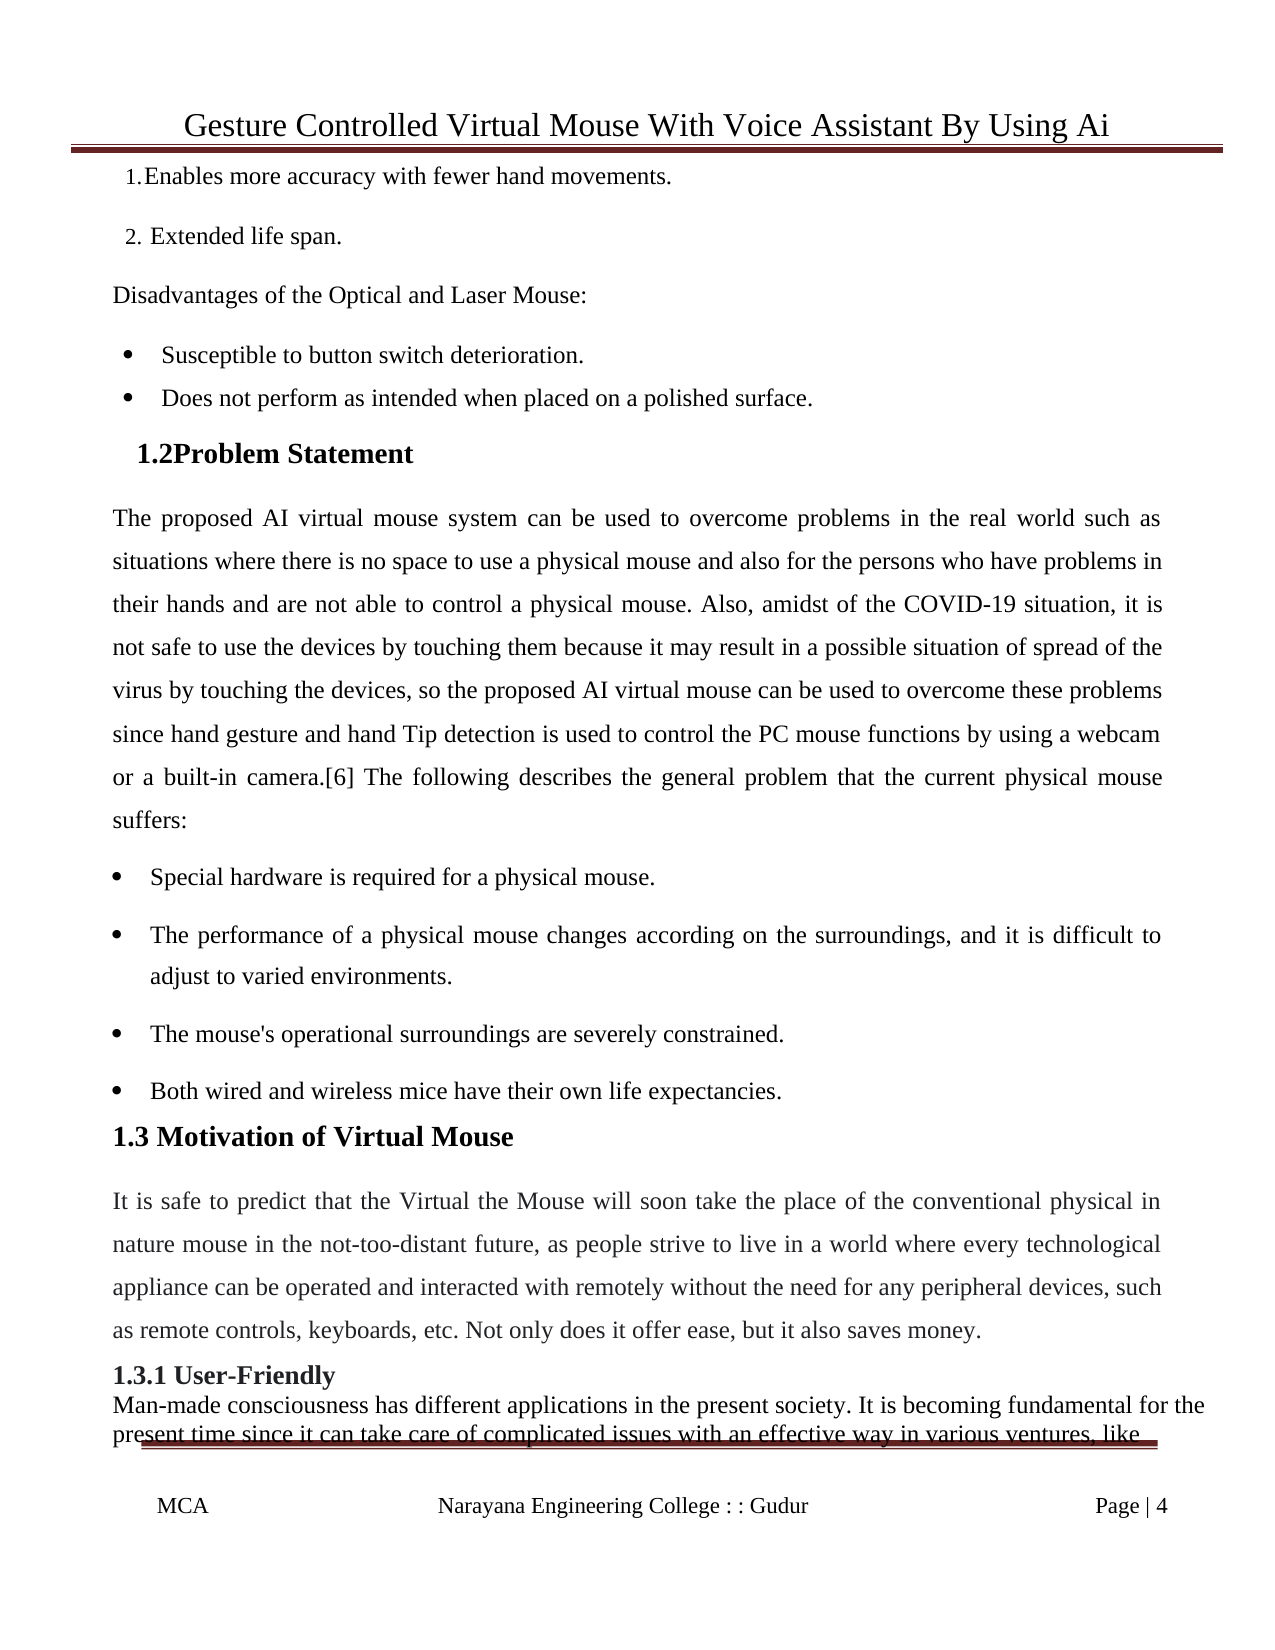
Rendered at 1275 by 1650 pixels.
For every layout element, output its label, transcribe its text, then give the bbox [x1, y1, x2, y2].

text It is safe to predict that the Virtual the Mouse will soon take the place of the conventional physical in nature mouse in the not-too-distant future, as people strive to live in a world where every technological appliance can be operated and interacted with remotely without the need for any peripheral devices, such as remote controls, keyboards, etc. Not only does it offer ease, but it also saves money. [112, 1186, 1163, 1344]
text Man-made consciousness has different applications in the present society. It is becoming fundamental for the present time since it can take care of complicated issues with an effective way in various ventures, like [112, 1391, 1223, 1448]
subtitle Motivation of Virtual Mouse [112, 1119, 1223, 1152]
text The proposed AI virtual mouse system can be used to overcome problems in the real world such as situations where there is no space to use a physical mouse and also for the persons who have problems in their hands and are not able to control a physical mouse. Also, amidst of the COVID-19 situation, it is not safe to use the devices by touching them because it may result in a possible situation of spread of the virus by touching the devices, so the proposed AI virtual mouse can be used to overcome these problems since hand gesture and hand Tip detection is used to control the PC mouse functions by using a webcam or a built-in camera.[6] The following describes the general problem that the current physical mouse suffers: [112, 503, 1163, 834]
text Disadvantages of the Optical and Laser Mouse: [112, 281, 1223, 309]
list Does not perform as intended when placed on a polished surface. [124, 383, 1223, 412]
subtitle 1.2Problem Statement [71, 436, 1223, 470]
list Enables more accuracy with fewer hand movements. [125, 161, 1223, 189]
list Special hardware is required for a physical mouse. [112, 862, 1223, 891]
list Extended life span. [125, 221, 1223, 249]
list The performance of a physical mouse changes according on the surroundings, and it is difficult to adjust to varied environments. [112, 920, 1163, 990]
list User-Friendly [112, 1359, 1223, 1390]
list Both wired and wireless mice have their own life expectancies. [112, 1076, 1223, 1104]
list Susceptible to button switch deterioration. [123, 340, 1223, 369]
list The mouse's operational surroundings are severely constrained. [112, 1019, 1223, 1047]
